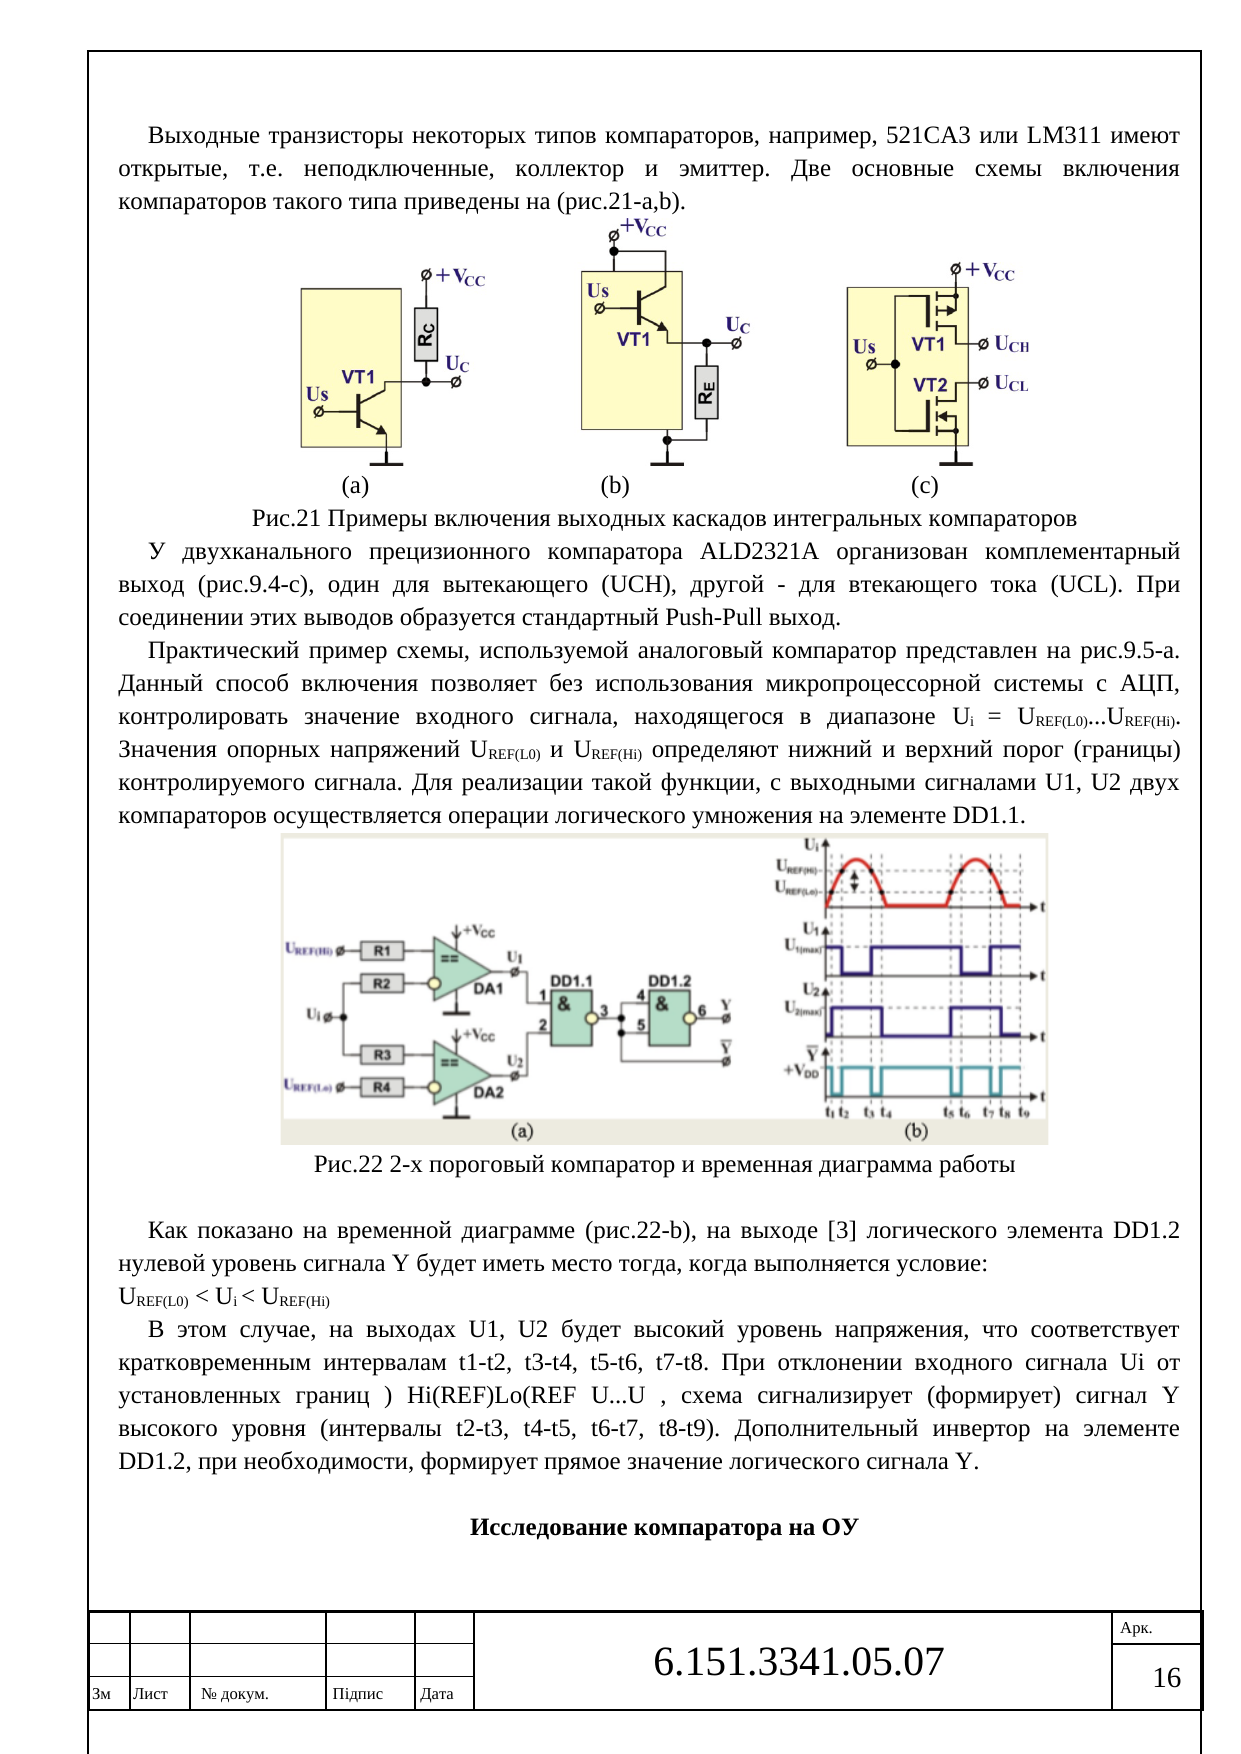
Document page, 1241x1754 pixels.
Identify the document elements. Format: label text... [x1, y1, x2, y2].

text UREF(L0) < Ui < UREF(Hi) [118, 1281, 1181, 1310]
text Выходные транзисторы некоторых типов компараторов, например, 521СА3 или LM311 имеют открытые, т.е. неподключенные, коллектор и эмиттер. Две основные схемы включения компараторов такого типа приведены на (рис.21-a,b). [118, 120, 1181, 214]
text Как показано на временной диаграмме (рис.22-b), на выходе [3] логического элемента DD1.2 нулевой уровень сигнала Y будет иметь место тогда, когда выполняется условие: [118, 1215, 1181, 1277]
text Рис.21 Примеры включения выходных каскадов интегральных компараторов [118, 503, 1181, 532]
text Исследование компаратора на ОУ [118, 1512, 1181, 1541]
text (а) (b) (c) [118, 470, 1181, 499]
text У двухканального прецизионного компаратора ALD2321A организован комплементарный выход (рис.9.4-c), один для вытекающего (UCH), другой - для втекающего тока (UCL). При соединении этих выводов образуется стандартный Push-Pull выход. [118, 536, 1181, 631]
text В этом случае, на выходах U1, U2 будет высокий уровень напряжения, что соответствует кратковременным интервалам t1-t2, t3-t4, t5-t6, t7-t8. При отклонении входного сигнала Ui от установленных границ ) Hi(REF)Lo(REF U...U , схема сигнализирует (формирует) сигнал Y высокого уровня (интервалы t2-t3, t4-t5, t6-t7, t8-t9). Дополнительный инвертор на элементе DD1.2, при необходимости, формирует прямое значение логического сигнала Y. [118, 1314, 1181, 1475]
picture [280, 833, 1049, 1145]
text Рис.22 2-х пороговый компаратор и временная диаграмма работы [118, 1149, 1181, 1178]
text Практический пример схемы, используемой аналоговый компаратор представлен на рис.9.5-a. Данный способ включения позволяет без использования микропроцессорной системы с АЦП, контролировать значение входного сигнала, находящегося в диапазоне Ui = UREF(L0)...UREF(Hi). Значения опорных напряжений UREF(L0) и UREF(Hi) определяют нижний и верхний порог (границы) контролируемого сигнала. Для реализации такой функции, с выходными сигналами U1, U2 двух компараторов осуществляется операции логического умножения на элементе DD1.1. [118, 635, 1181, 829]
